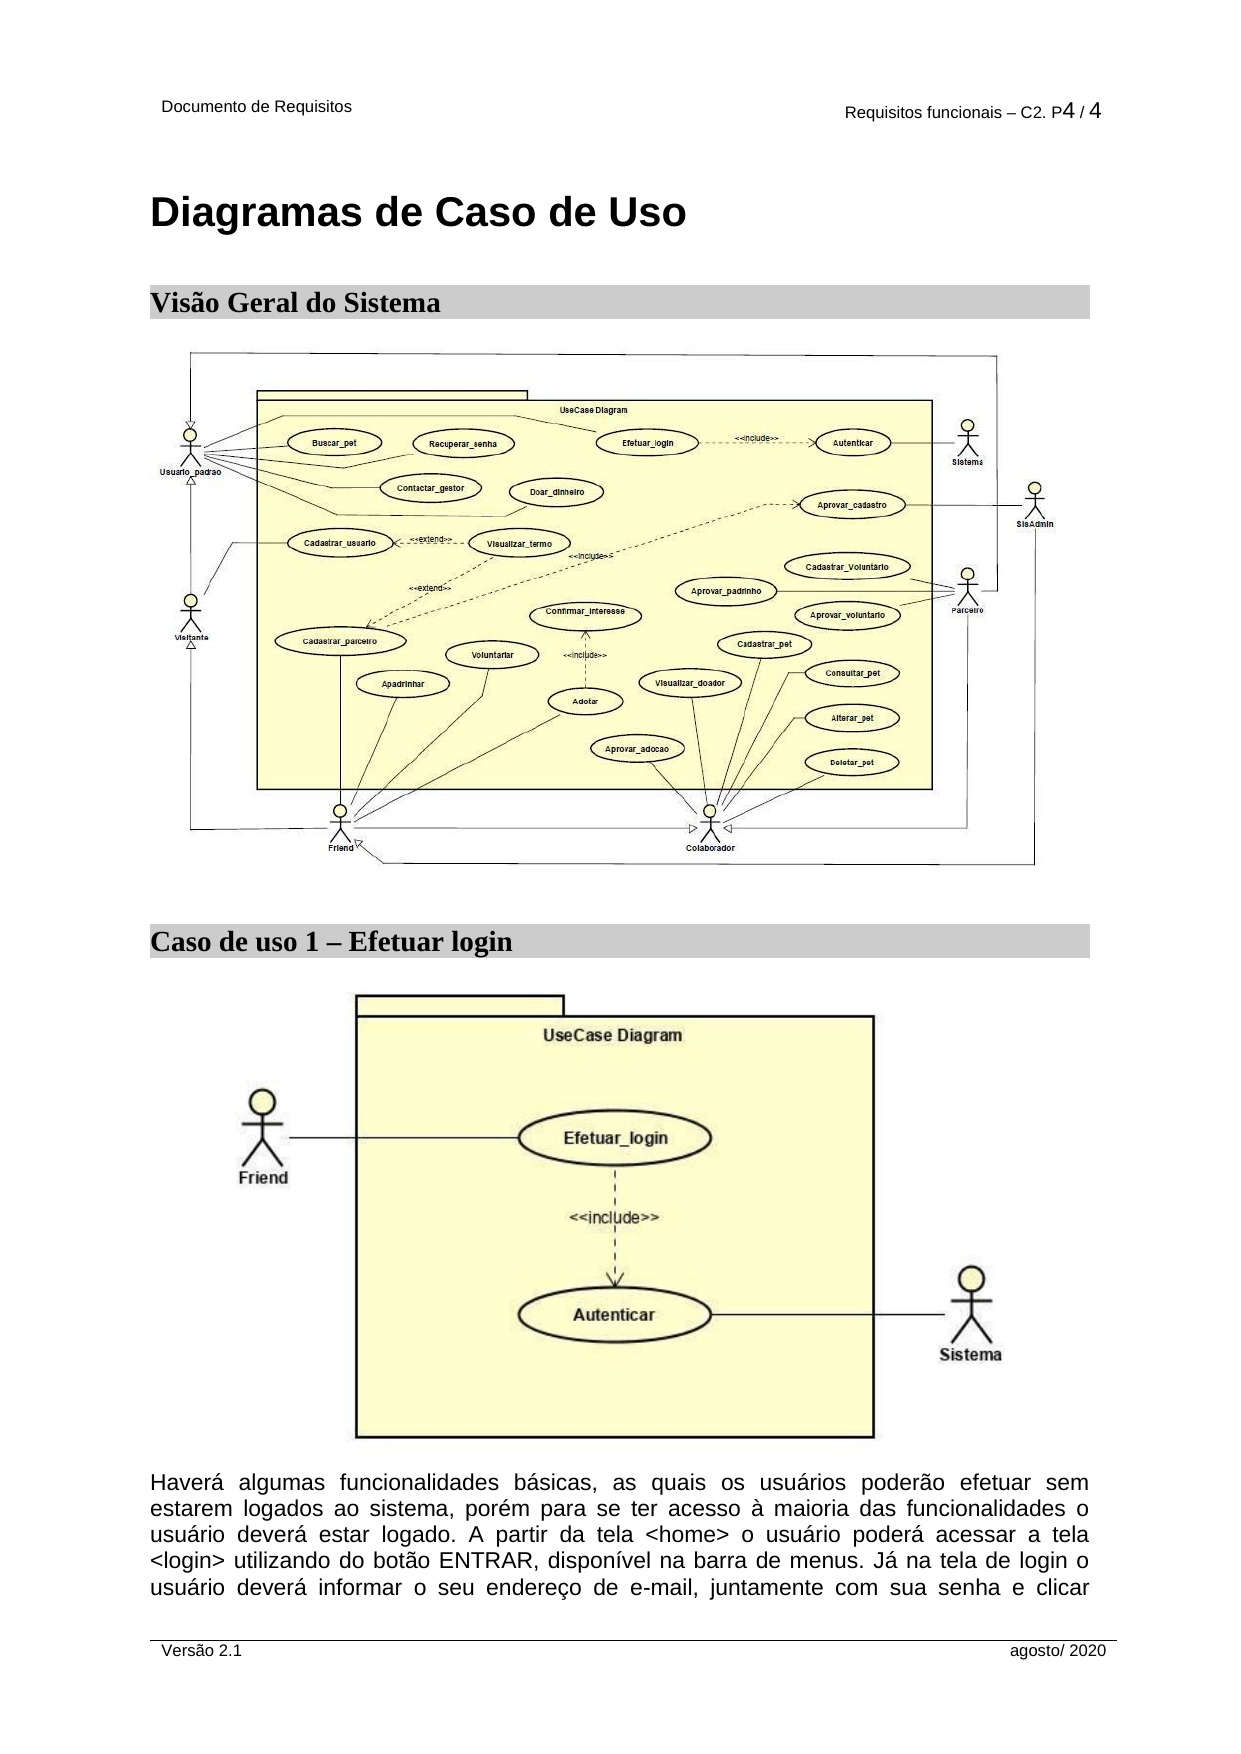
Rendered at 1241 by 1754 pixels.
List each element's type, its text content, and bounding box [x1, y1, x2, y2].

picture [150, 331, 1071, 887]
picture [215, 970, 1026, 1469]
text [150, 1468, 1090, 1600]
subtitle Diagramas de Caso de Uso [150, 187, 1090, 235]
subtitle Visão Geral do Sistema [150, 285, 1090, 319]
subtitle Caso de uso 1 – Efetuar login [150, 924, 1090, 958]
